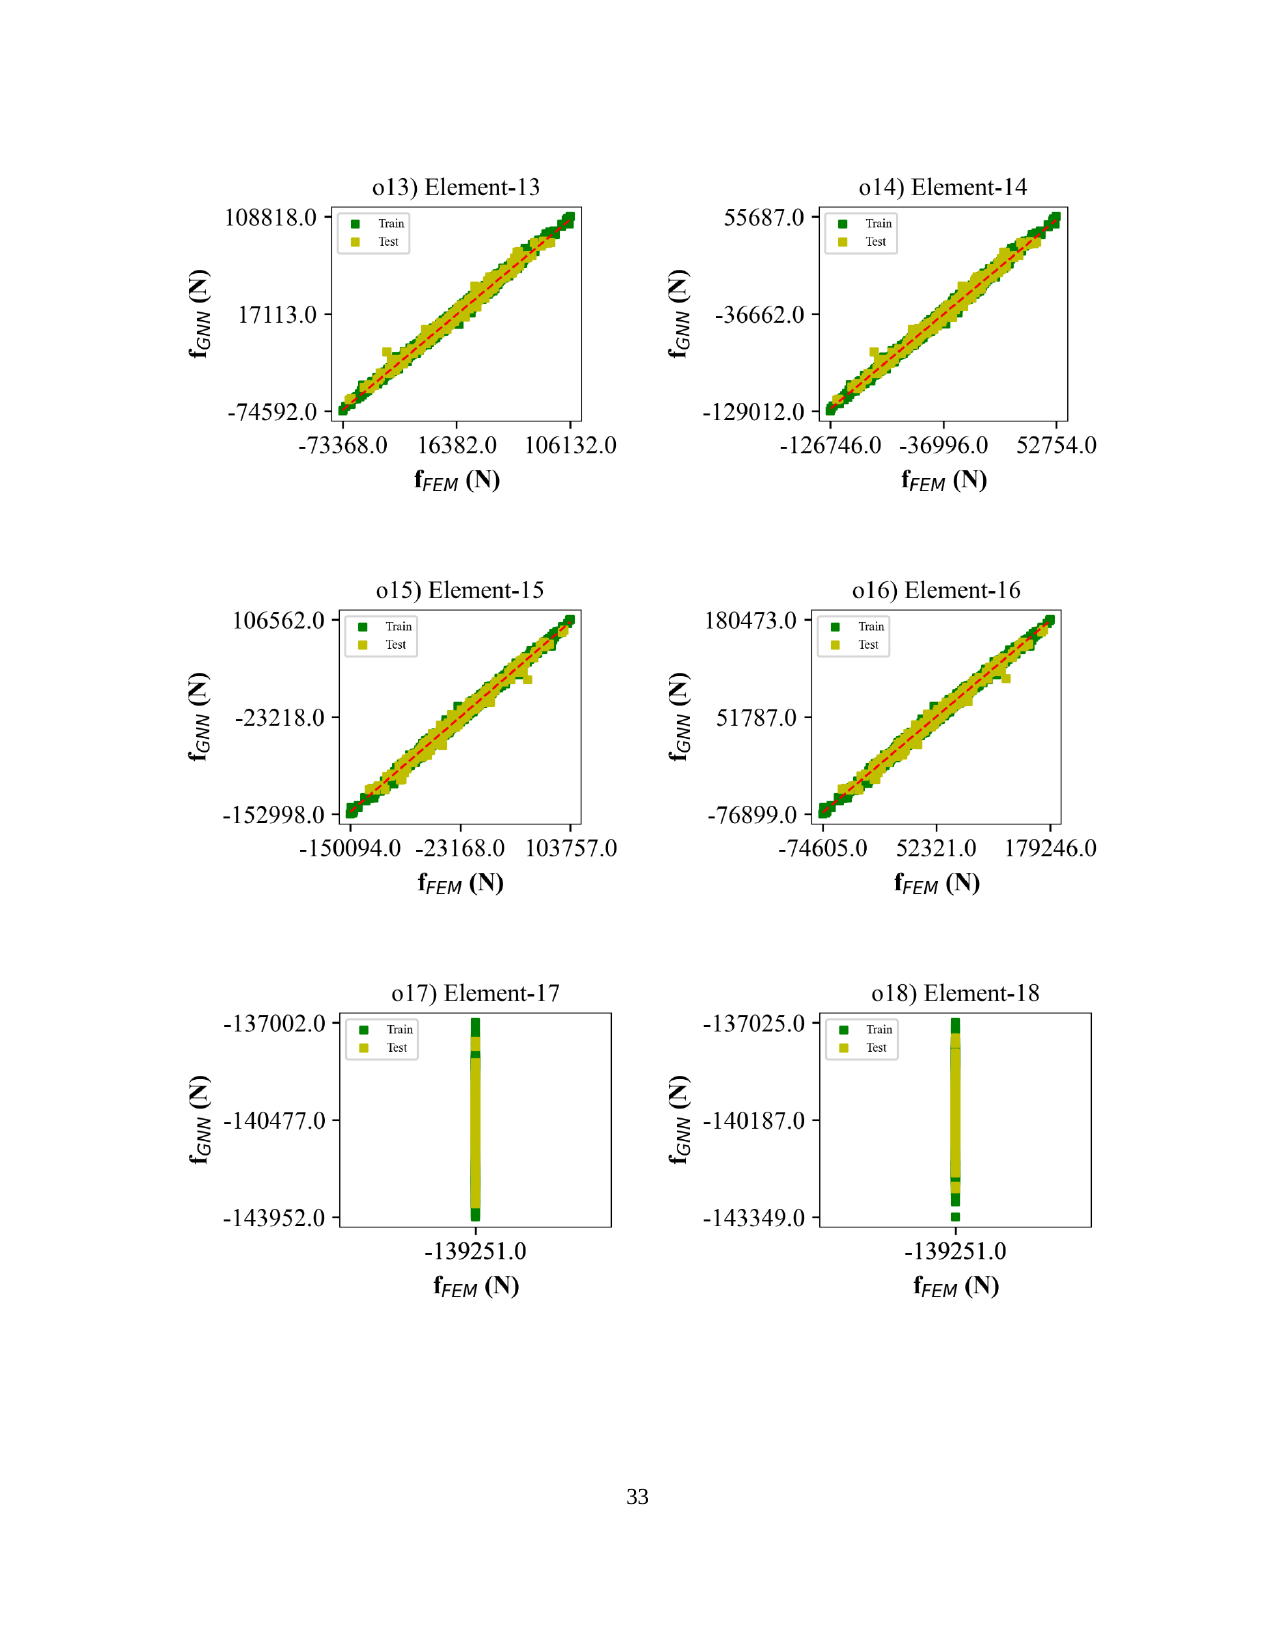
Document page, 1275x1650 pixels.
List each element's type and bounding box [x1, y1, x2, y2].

picture [157, 956, 1118, 1331]
picture [157, 553, 1118, 928]
picture [157, 150, 1118, 525]
